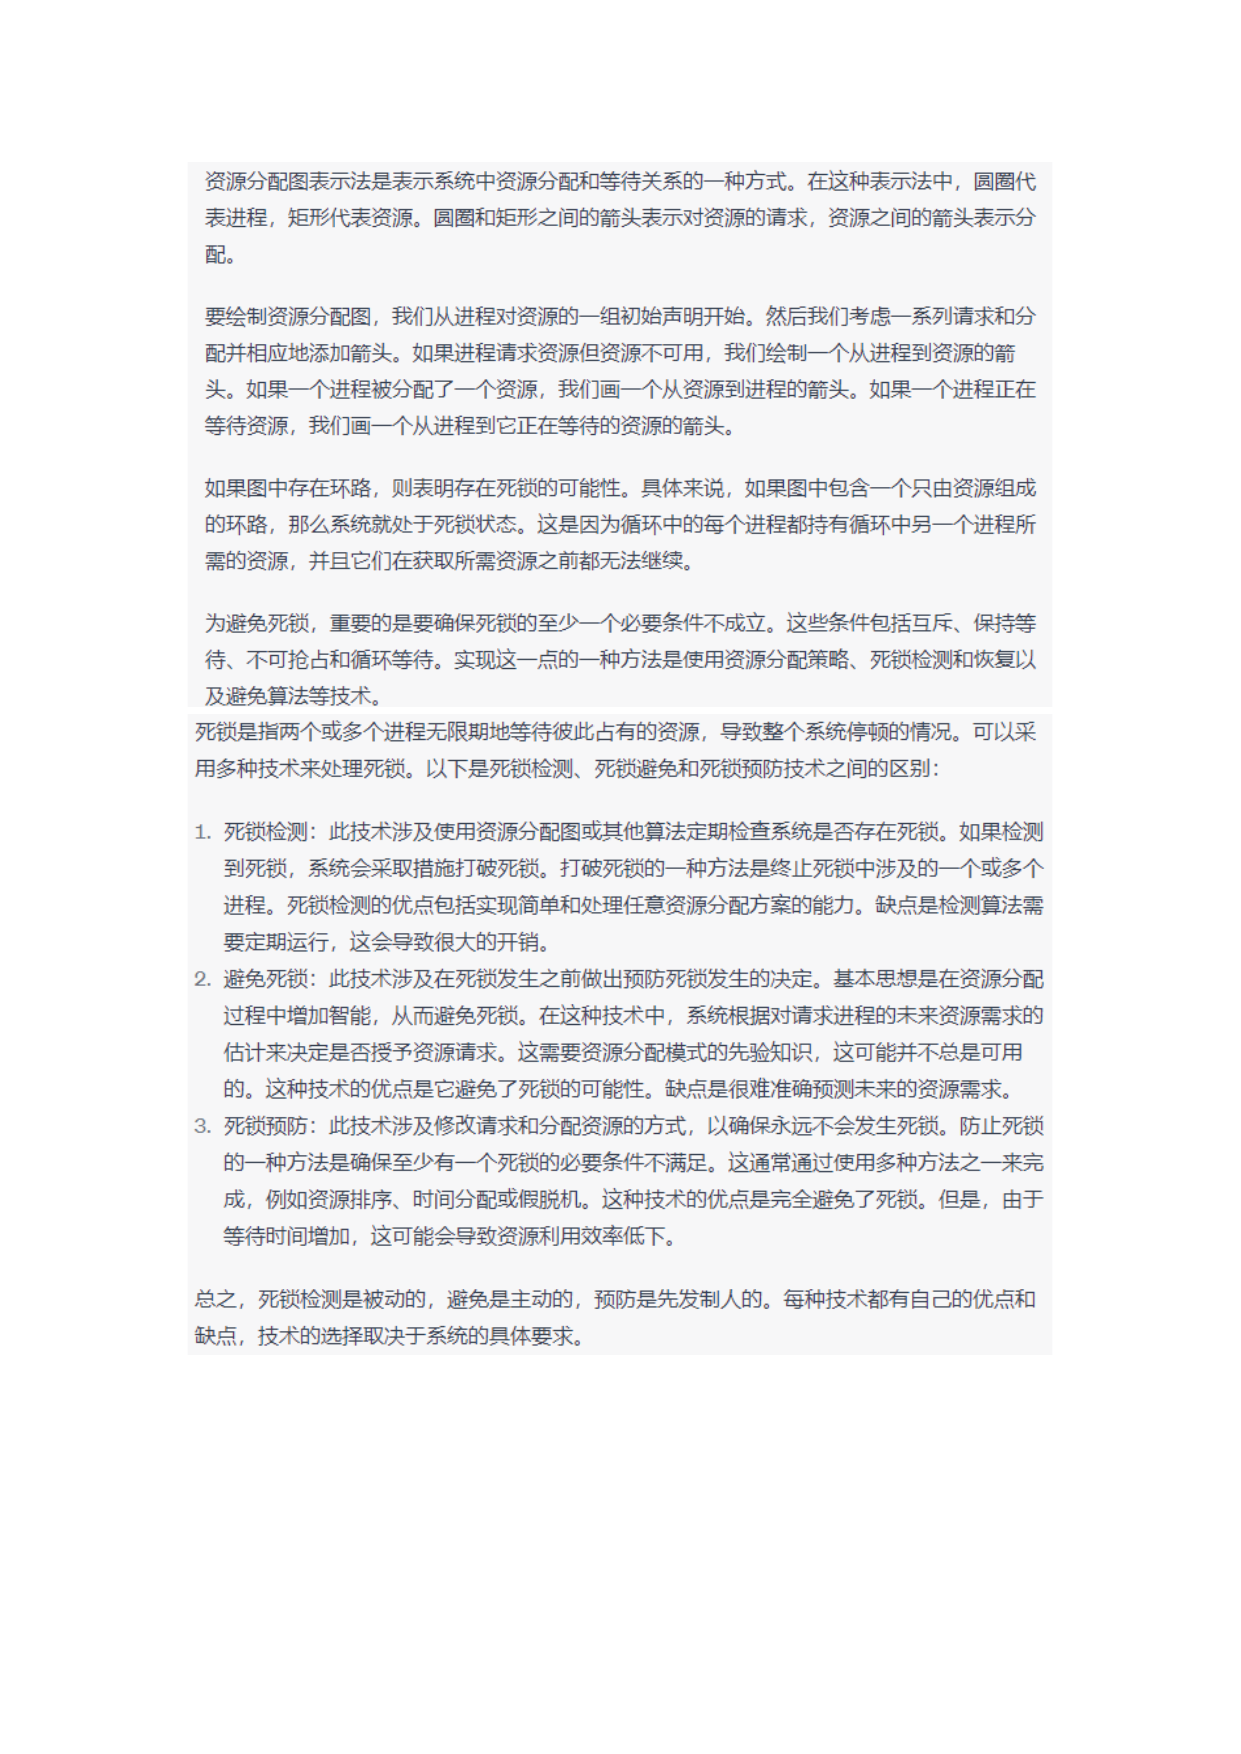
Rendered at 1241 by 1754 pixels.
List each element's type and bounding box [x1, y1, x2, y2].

picture [187, 162, 1053, 707]
picture [187, 714, 1053, 1355]
